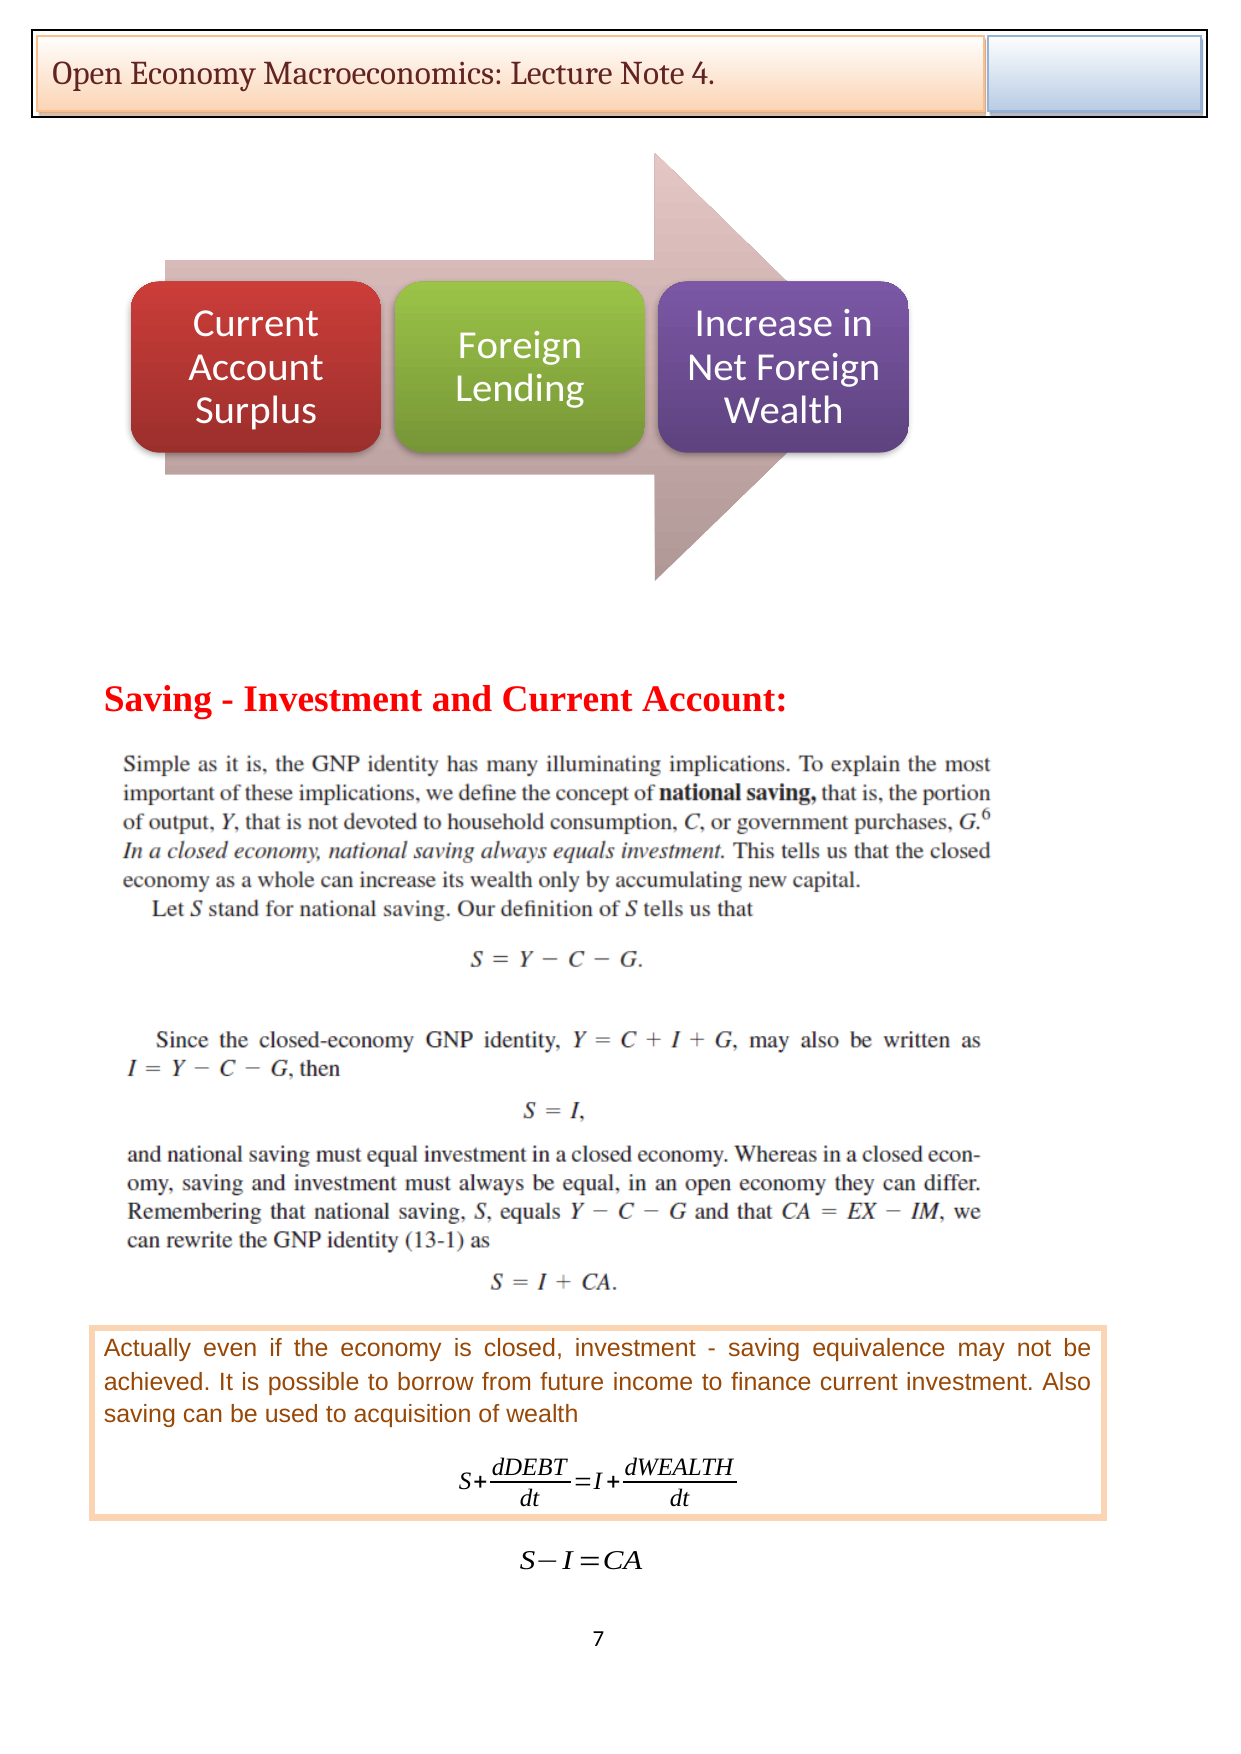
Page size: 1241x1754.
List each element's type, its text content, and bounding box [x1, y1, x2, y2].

text Saving - Investment and Current Account: [103, 676, 1093, 719]
picture [103, 746, 1013, 985]
text Actually even if the economy is closed, investment - saving equivalence may not be achieved. It is possible to borrow from future income to finance current investment. Also saving can be used to acquisition of wealth [95, 1331, 1101, 1428]
